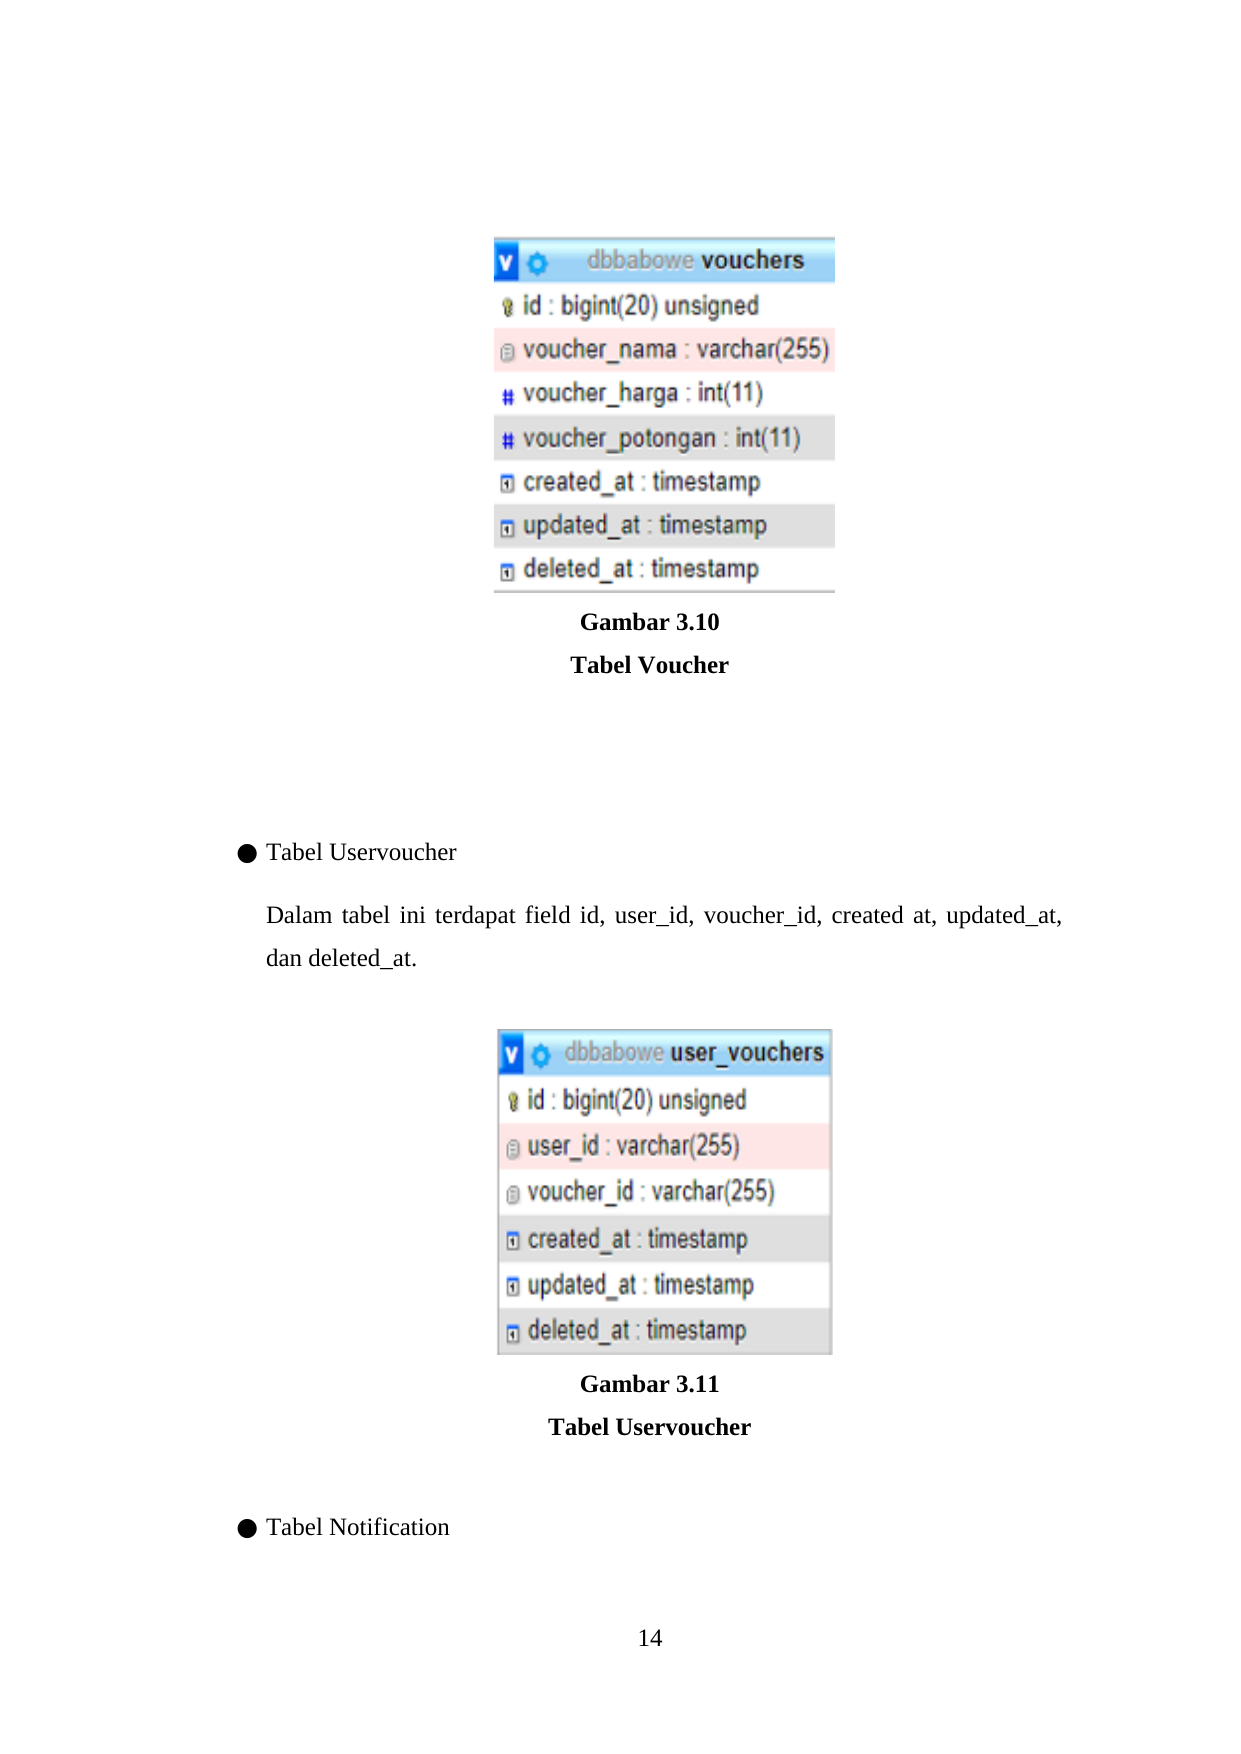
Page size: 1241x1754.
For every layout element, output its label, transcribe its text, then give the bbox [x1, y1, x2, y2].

picture [496, 1029, 833, 1355]
text Gambar 3.11 [236, 1369, 1063, 1398]
list Tabel Notification [236, 1499, 1063, 1550]
text Tabel Uservoucher [236, 1412, 1063, 1441]
list Tabel Uservoucher [236, 823, 1063, 874]
text Dalam tabel ini terdapat field id, user_id, voucher_id, created at, updated_at, dan deleted_at. [266, 900, 1063, 972]
text Gambar 3.10 [236, 607, 1063, 636]
picture [493, 236, 835, 593]
text Tabel Voucher [236, 651, 1063, 679]
